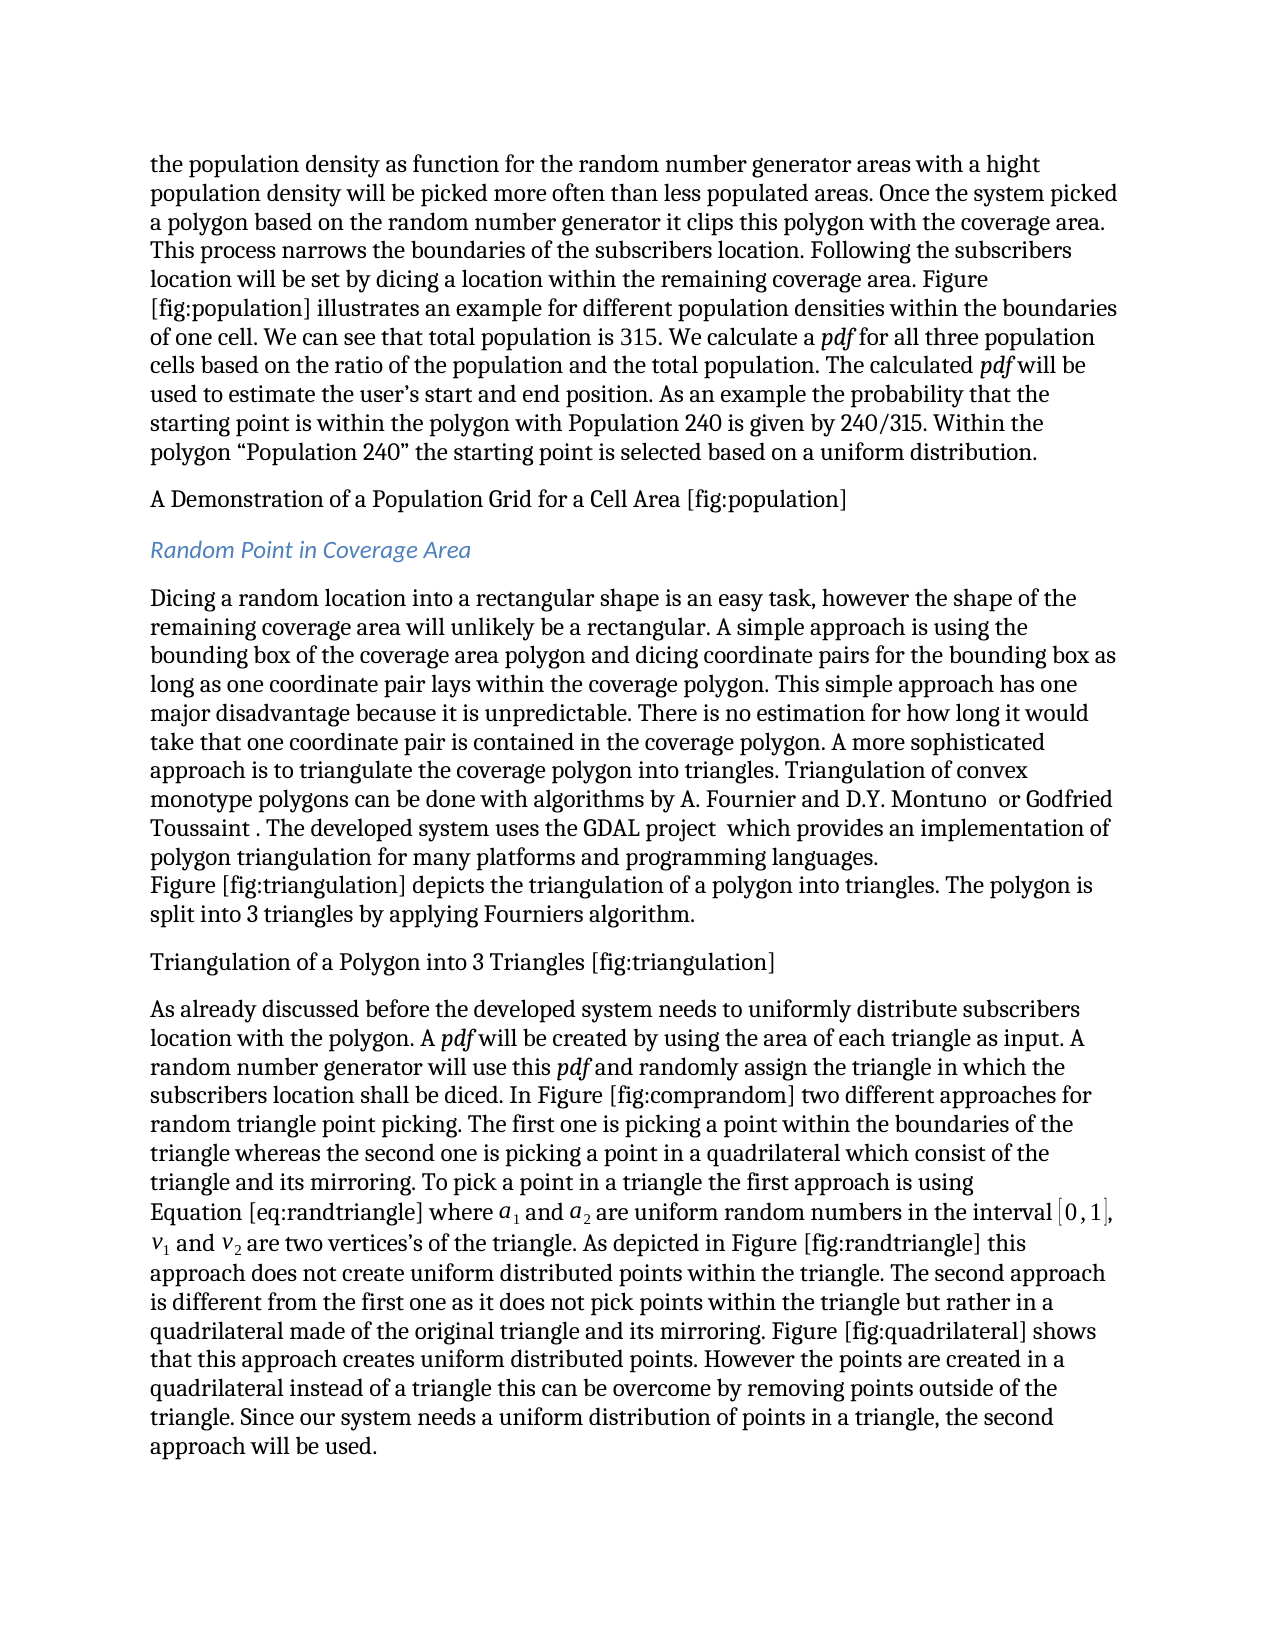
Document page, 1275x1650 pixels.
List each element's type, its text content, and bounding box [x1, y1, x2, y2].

text Dicing a random location into a rectangular shape is an easy task, however the shape of the remaining coverage area will unlikely be a rectangular. A simple approach is using the bounding box of the coverage area polygon and dicing coordinate pairs for the bounding box as long as one coordinate pair lays within the coverage polygon. This simple approach has one major disadvantage because it is unpredictable. There is no estimation for how long it would take that one coordinate pair is contained in the coverage polygon. A more sophisticated approach is to triangulate the coverage polygon into triangles. Triangulation of convex monotype polygons can be done with algorithms by A. Fournier and D.Y. Montuno or Godfried Toussaint . The developed system uses the GDAL project which provides an implementation of polygon triangulation for many platforms and programming languages. Figure [fig:triangulation] depicts the triangulation of a polygon into triangles. The polygon is split into 3 triangles by applying Fourniers algorithm. [150, 584, 1125, 929]
text A Demonstration of a Population Grid for a Cell Area [fig:population] [150, 485, 1125, 514]
text Triangulation of a Polygon into 3 Triangles [fig:triangulation] [150, 948, 1125, 976]
subtitle Random Point in Coverage Area [150, 534, 1125, 565]
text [150, 150, 1125, 466]
text As already discussed before the developed system needs to uniformly distribute subscribers location with the polygon. A pdf will be created by using the area of each triangle as input. A random number generator will use this pdf and randomly assign the triangle in which the subscribers location shall be diced. In Figure [fig:comprandom] two different approaches for random triangle point picking. The first one is picking a point within the boundaries of the triangle whereas the second one is picking a point in a quadrilateral which consist of the triangle and its mirroring. To pick a point in a triangle the first approach is using Equation [eq:randtriangle] where and are uniform random numbers in the interval , and are two vertices’s of the triangle. As depicted in Figure [fig:randtriangle] this approach does not create uniform distributed points within the triangle. The second approach is different from the first one as it does not pick points within the triangle but rather in a quadrilateral made of the original triangle and its mirroring. Figure [fig:quadrilateral] shows that this approach creates uniform distributed points. However the points are created in a quadrilateral instead of a triangle this can be overcome by removing points outside of the triangle. Since our system needs a uniform distribution of points in a triangle, the second approach will be used. [150, 995, 1125, 1460]
